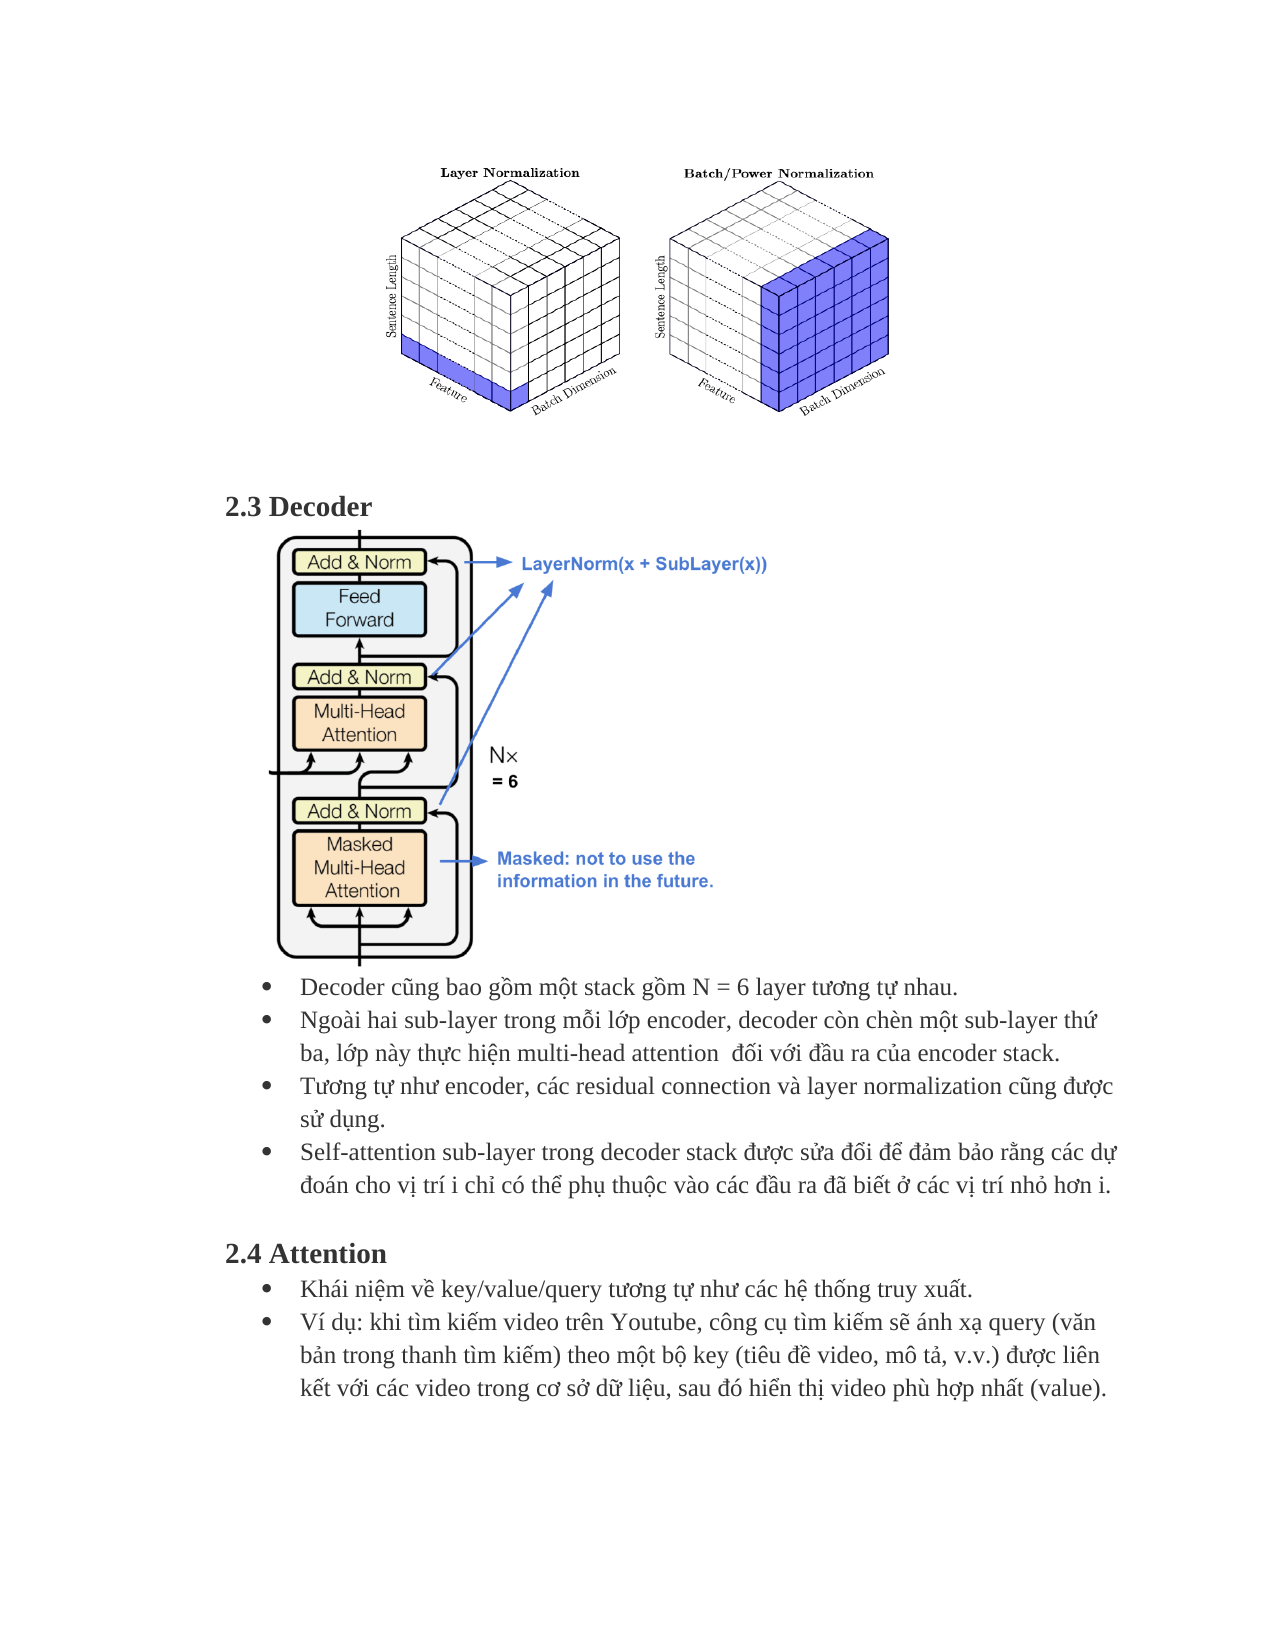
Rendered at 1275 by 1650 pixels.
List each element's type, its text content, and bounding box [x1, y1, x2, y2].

list Ngoài hai sub-layer trong mỗi lớp encoder, decoder còn chèn một sub-layer thứ ba, lớp này thực hiện multi-head attention đối với đầu ra của encoder stack. [262, 1005, 1125, 1066]
list Khái niệm về key/value/query tương tự như các hệ thống truy xuất. [262, 1274, 1125, 1303]
list Ví dụ: khi tìm kiếm video trên Youtube, công cụ tìm kiếm sẽ ánh xạ query (văn bản trong thanh tìm kiếm) theo một bộ key (tiêu đề video, mô tả, v.v.) được liên kết với các video trong cơ sở dữ liệu, sau đó hiển thị video phù hợp nhất (value). [262, 1307, 1125, 1402]
list Tương tự như encoder, các residual connection và layer normalization cũng được sử dụng. [262, 1071, 1125, 1132]
list Decoder cũng bao gồm một stack gồm N = 6 layer tương tự nhau. [262, 972, 1125, 1000]
list Self-attention sub-layer trong decoder stack được sửa đổi để đảm bảo rằng các dự đoán cho vị trí i chỉ có thể phụ thuộc vào các đầu ra đã biết ở các vị trí nhỏ hơn i. [262, 1137, 1125, 1198]
list Decoder [225, 489, 1125, 523]
list Attention [225, 1236, 1125, 1269]
picture [368, 150, 907, 432]
picture [268, 527, 779, 967]
